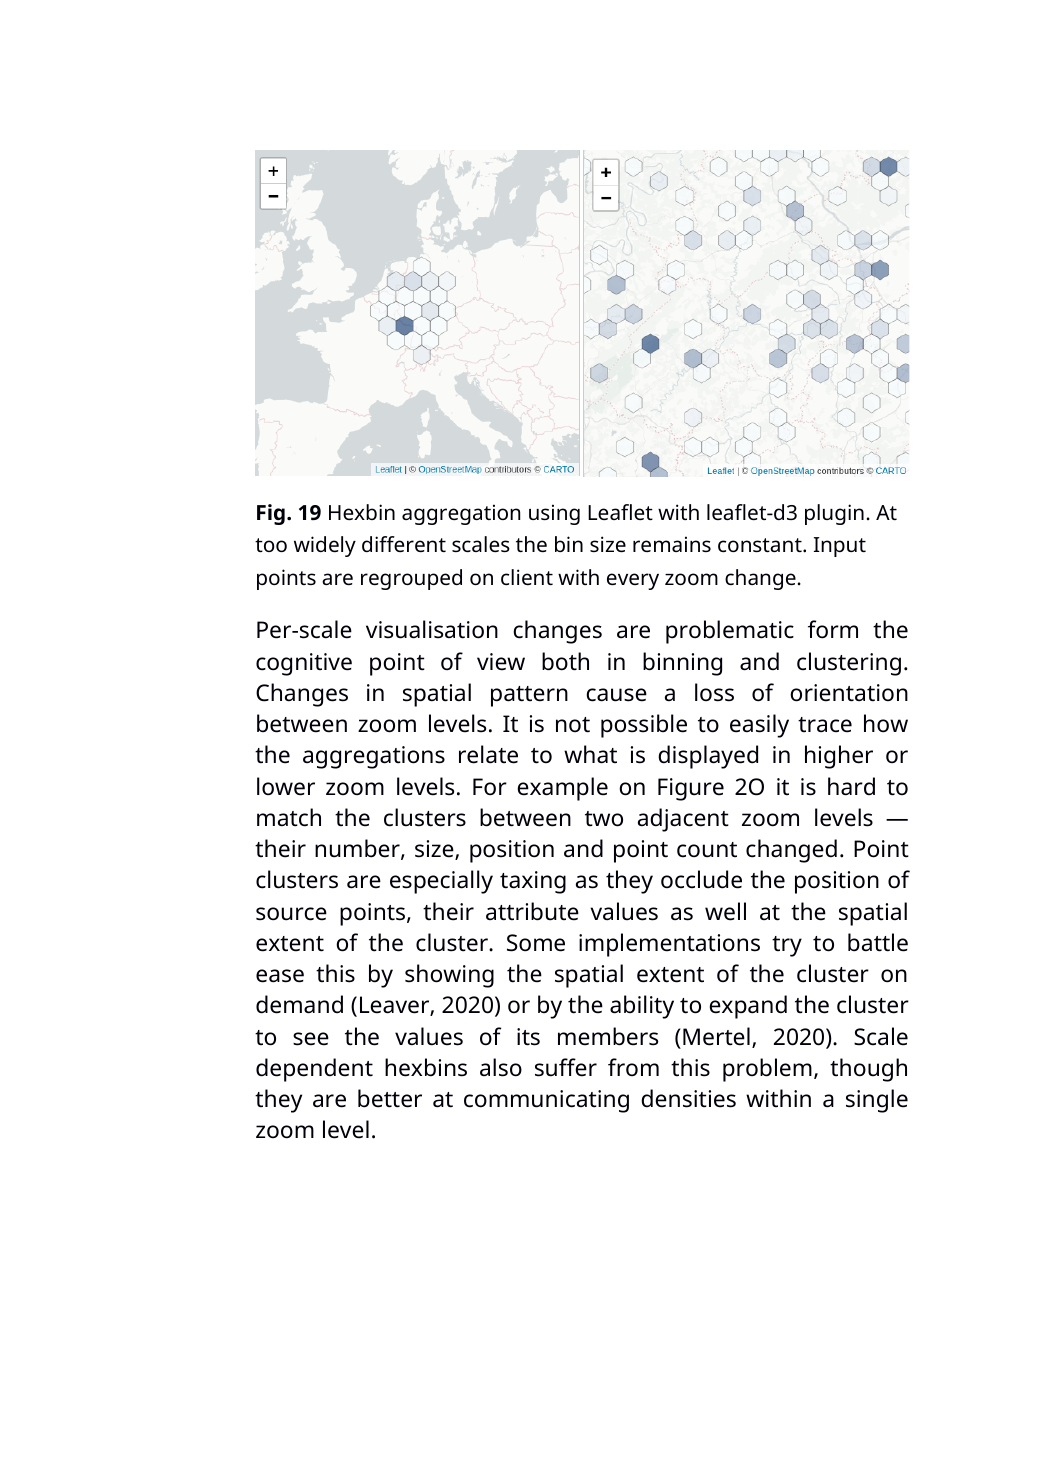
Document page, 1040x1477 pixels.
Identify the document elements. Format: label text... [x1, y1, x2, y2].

text Fig. 19 Hexbin aggregation using Leaflet with leaflet-d3 plugin. At too widely different scales the bin size remains constant. Input points are regrouped on client with every zoom change. [255, 498, 910, 592]
picture [255, 150, 910, 477]
text Per-scale visualisation changes are problematic form the cognitive point of view both in binning and clustering. Changes in spatial pattern cause a loss of orientation between zoom levels. It is not possible to easily trace how the aggregations relate to what is displayed in higher or lower zoom levels. For example on Figure 2O it is hard to match the clusters between two adjacent zoom levels — their number, size, position and point count changed. Point clusters are especially taxing as they occlude the position of source points, their attribute values as well at the spatial extent of the cluster. Some implementations try to battle ease this by showing the spatial extent of the cluster on demand (Leaver, 2020) or by the ability to expand the cluster to see the values of its members (Mertel, 2020). Scale dependent hexbins also suffer from this problem, though they are better at communicating densities within a single zoom level. [255, 614, 910, 1146]
